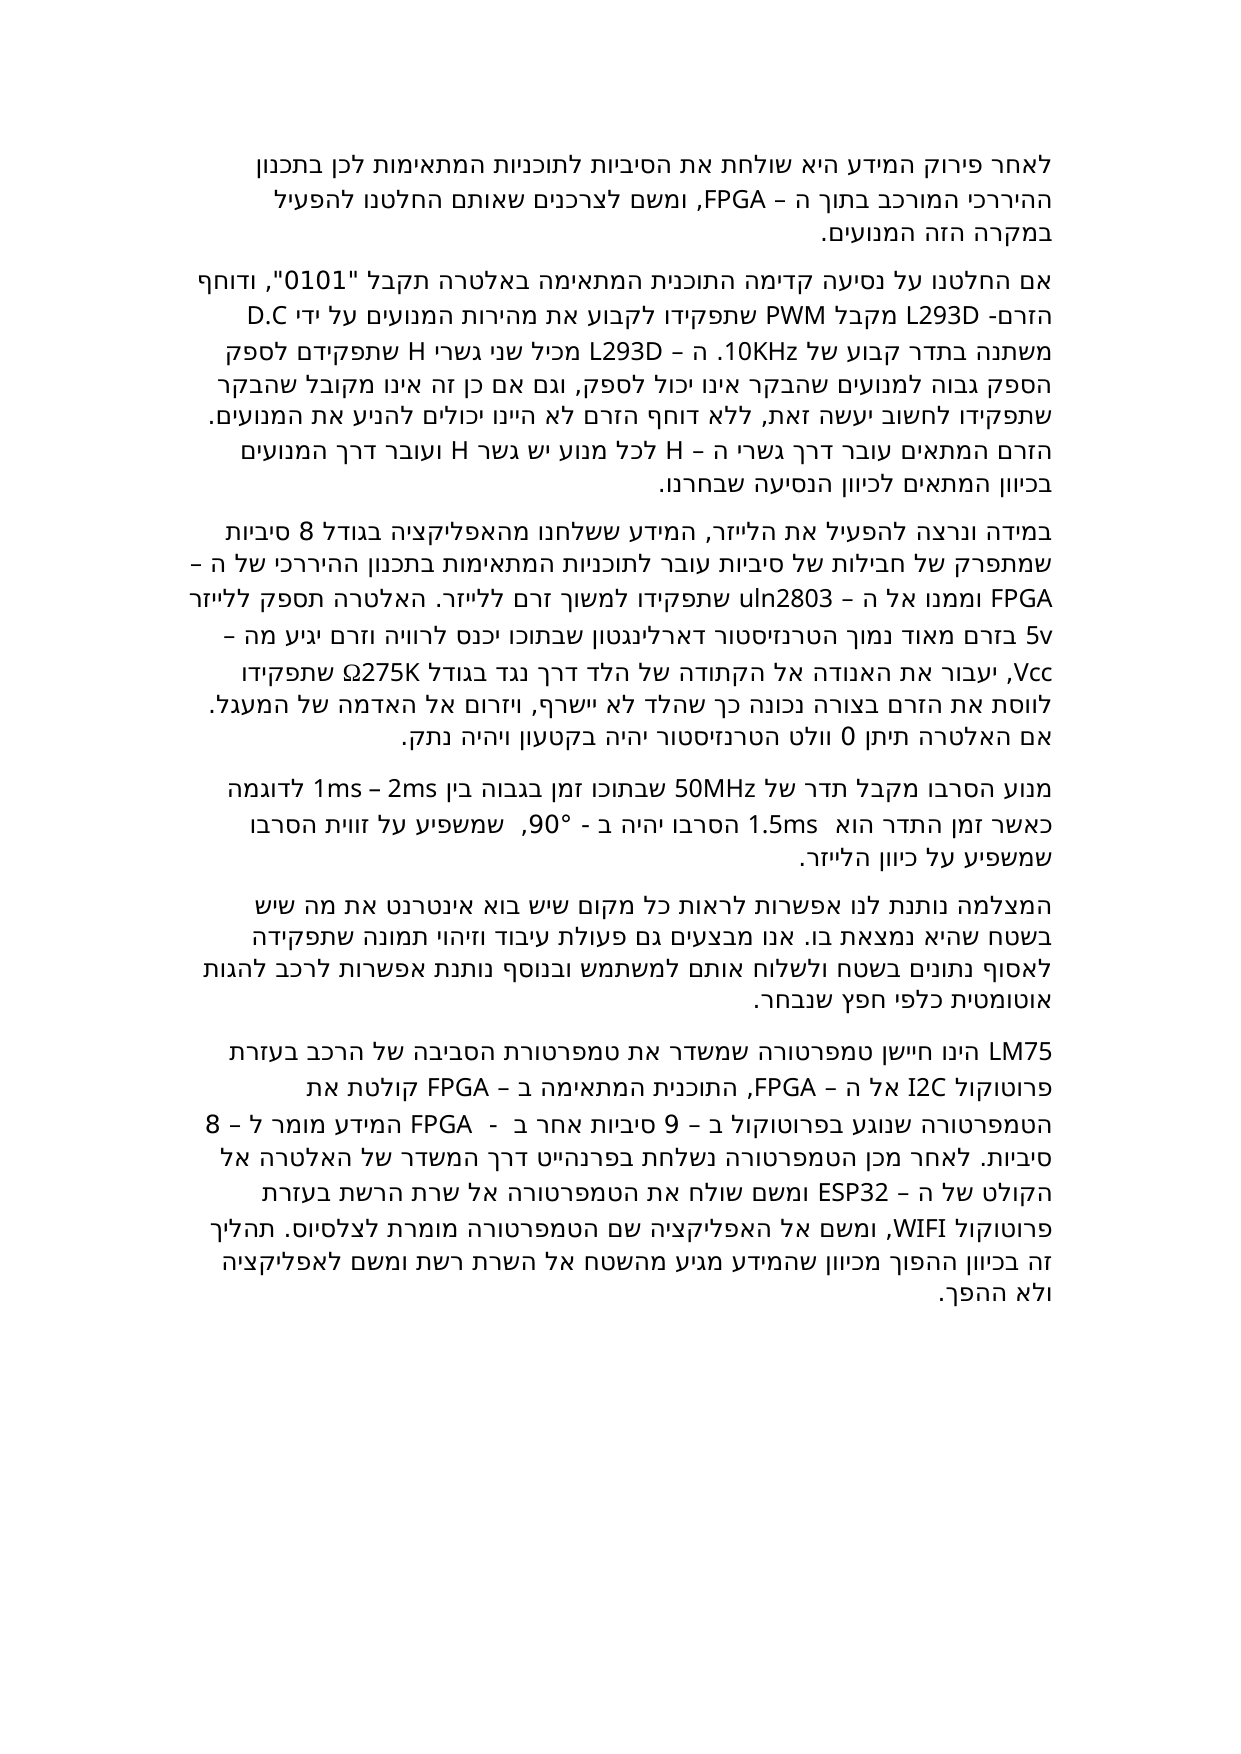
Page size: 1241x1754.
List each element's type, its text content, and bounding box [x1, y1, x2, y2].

text מנוע הסרבו מקבל תדר של 50MHz שבתוכו זמן בגבוה בין 1ms – 2ms לדוגמה כאשר זמן התדר הוא 1.5ms הסרבו יהיה ב - 90°, שמשפיע על זווית הסרבו שמשפיע על כיוון הלייזר. [187, 770, 1053, 872]
text במידה ונרצה להפעיל את הלייזר, המידע ששלחנו מהאפליקציה בגודל 8 סיביות שמתפרק של חבילות של סיביות עובר לתוכניות המתאימות בתכנון ההיררכי של ה – FPGA וממנו אל ה – uln2803 שתפקידו למשוך זרם ללייזר. האלטרה תספק ללייזר 5v בזרם מאוד נמוך הטרנזיסטור דארלינגטון שבתוכו יכנס לרוויה וזרם יגיע מה – Vcc, יעבור את האנודה אל הקתודה של הלד דרך נגד בגודל Ω275K שתפקידו לווסת את הזרם בצורה נכונה כך שהלד לא יישרף, ויזרום אל האדמה של המעגל. אם האלטרה תיתן 0 וולט הטרנזיסטור יהיה בקטעון ויהיה נתק. [187, 517, 1053, 751]
text המצלמה נותנת לנו אפשרות לראות כל מקום שיש בוא אינטרנט את מה שיש בשטח שהיא נמצאת בו. אנו מבצעים גם פעולת עיבוד וזיהוי תמונה שתפקידה לאסוף נתונים בשטח ולשלוח אותם למשתמש ובנוסף נותנת אפשרות לרכב להגות אוטומטית כלפי חפץ שנבחר. [187, 891, 1053, 1015]
text לאחר פירוק המידע היא שולחת את הסיביות לתוכניות המתאימות לכן בתכנון ההיררכי המורכב בתוך ה – FPGA, ומשם לצרכנים שאותם החלטנו להפעיל במקרה הזה המנועים. [187, 150, 1053, 247]
text LM75 הינו חיישן טמפרטורה שמשדר את טמפרטורת הסביבה של הרכב בעזרת פרוטוקול I2C אל ה – FPGA, התוכנית המתאימה ב – FPGA קולטת את הטמפרטורה שנוגע בפרוטוקול ב – 9 סיביות אחר ב - FPGA המידע מומר ל – 8 סיביות. לאחר מכן הטמפרטורה נשלחת בפרנהייט דרך המשדר של האלטרה אל הקולט של ה – ESP32 ומשם שולח את הטמפרטורה אל שרת הרשת בעזרת פרוטוקול WIFI, ומשם אל האפליקציה שם הטמפרטורה מומרת לצלסיוס. תהליך זה בכיוון ההפוך מכיוון שהמידע מגיע מהשטח אל השרת רשת ומשם לאפליקציה ולא ההפך. [187, 1034, 1053, 1307]
text אם החלטנו על נסיעה קדימה התוכנית המתאימה באלטרה תקבל "0101", ודוחף הזרם- L293D מקבל PWM שתפקידו לקבוע את מהירות המנועים על ידי D.C משתנה בתדר קבוע של 10KHz. ה – L293D מכיל שני גשרי H שתפקידם לספק הספק גבוה למנועים שהבקר אינו יכול לספק, וגם אם כן זה אינו מקובל שהבקר שתפקידו לחשוב יעשה זאת, ללא דוחף הזרם לא היינו יכולים להניע את המנועים. הזרם המתאים עובר דרך גשרי ה – H לכל מנוע יש גשר H ועובר דרך המנועים בכיוון המתאים לכיוון הנסיעה שבחרנו. [187, 266, 1053, 498]
